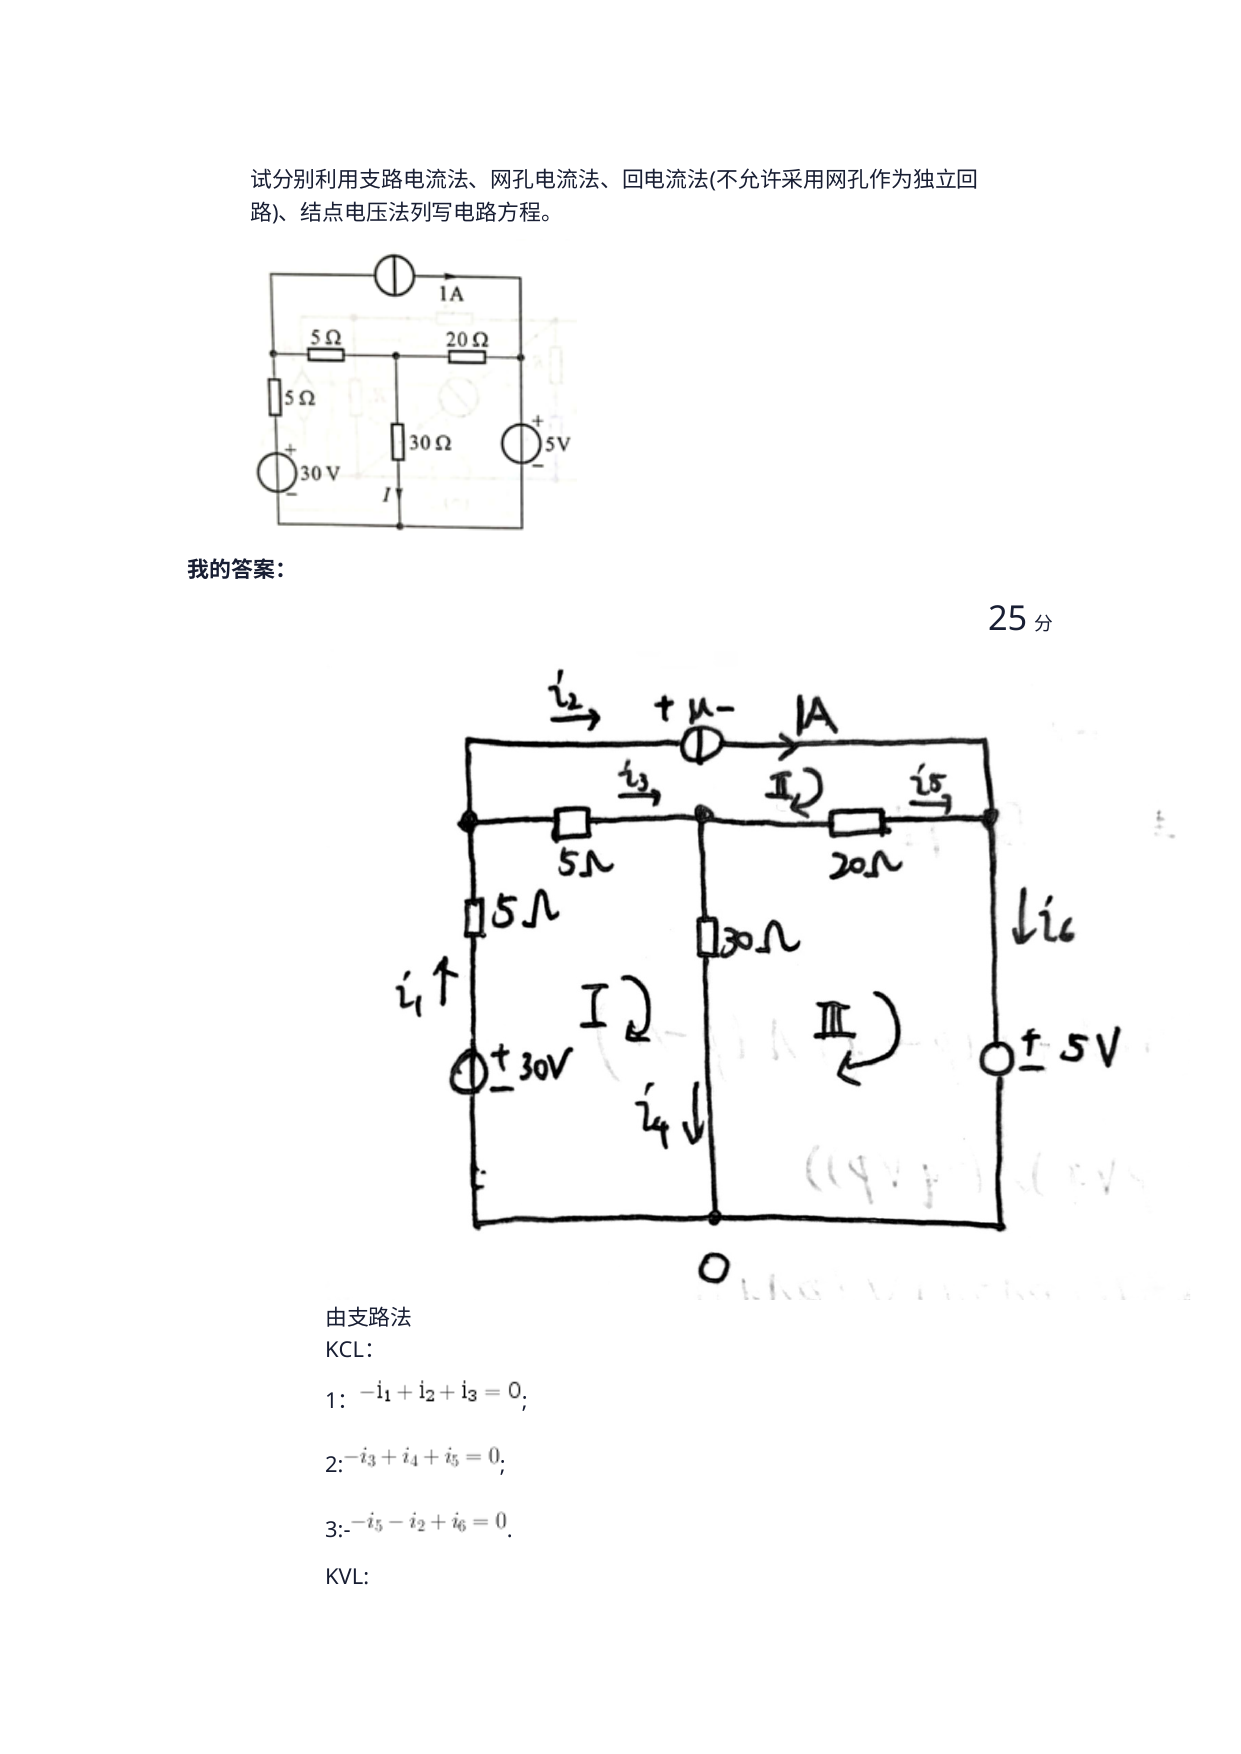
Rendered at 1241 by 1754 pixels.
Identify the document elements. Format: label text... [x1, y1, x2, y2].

text 由支路法 [325, 1300, 1053, 1332]
text KCL： [325, 1332, 1053, 1364]
picture [343, 1445, 500, 1473]
picture [359, 1379, 522, 1408]
text 1：; [325, 1364, 1053, 1429]
text 25分 [187, 584, 1053, 649]
text 2:; [325, 1429, 1053, 1494]
picture [325, 649, 1191, 1300]
text 试分别利用支路电流法、网孔电流法、回电流法(不允许采用网孔作为独立回路)、结点电压法列写电路方程。 [250, 162, 990, 227]
picture [350, 1510, 507, 1538]
text 我的答案： [187, 552, 1053, 584]
picture [250, 239, 577, 540]
text KVL: [325, 1559, 1053, 1592]
text 3:-. [325, 1494, 1053, 1559]
